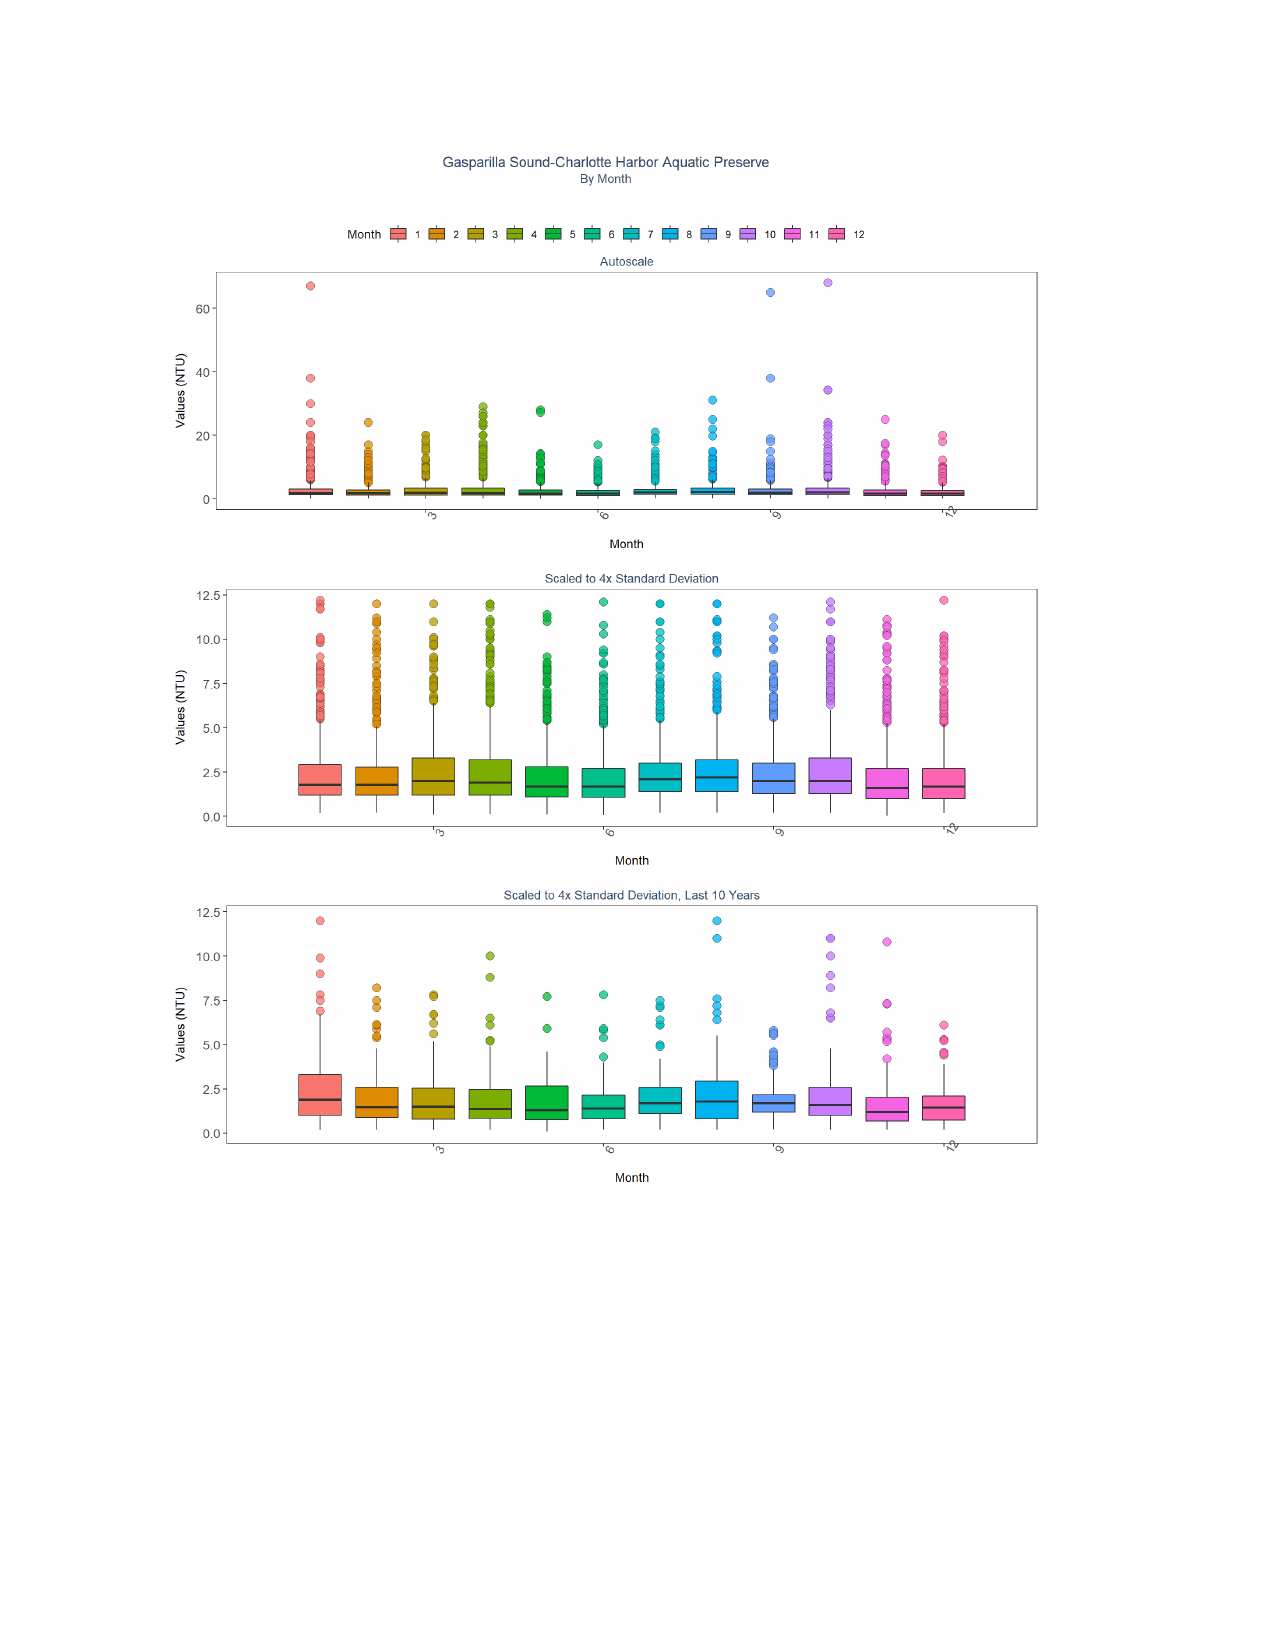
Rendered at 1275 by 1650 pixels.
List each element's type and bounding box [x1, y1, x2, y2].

picture [168, 150, 1044, 1200]
